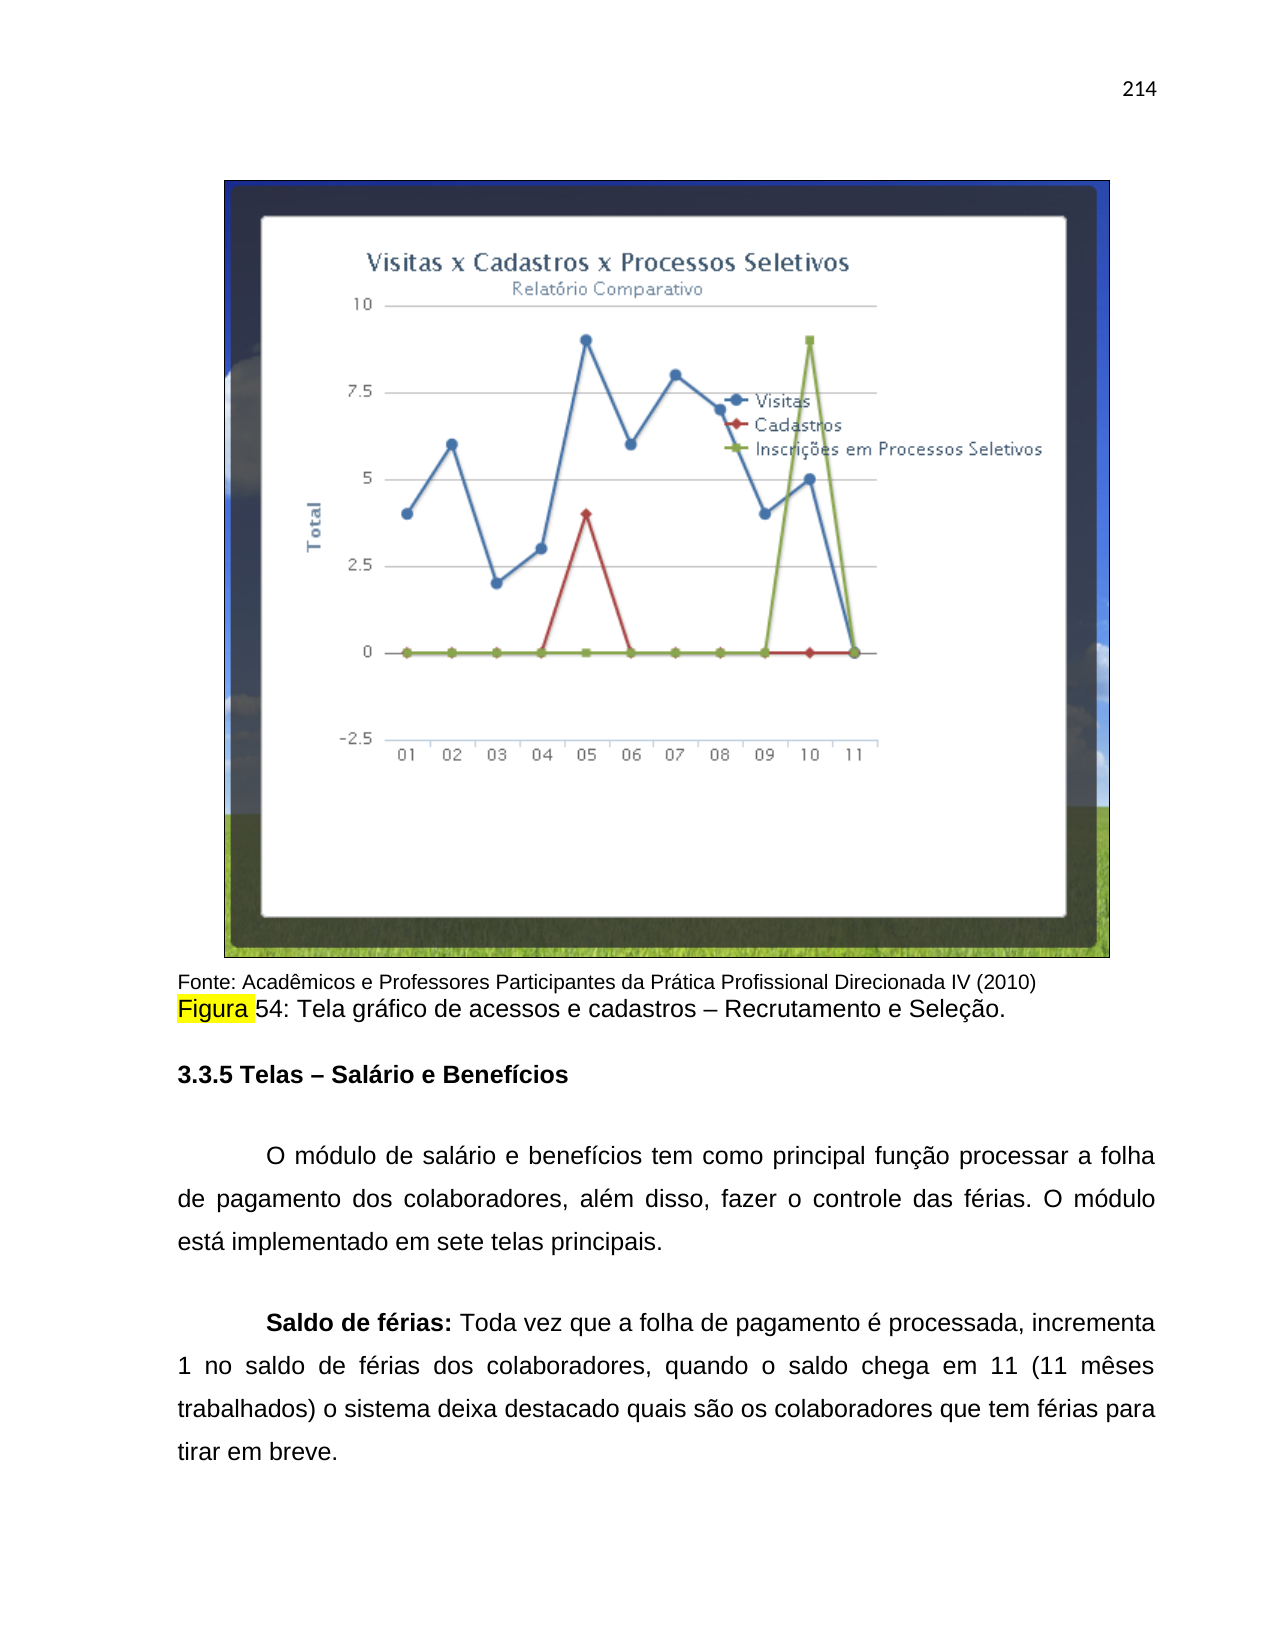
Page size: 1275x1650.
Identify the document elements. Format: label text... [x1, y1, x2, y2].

text O módulo de salário e benefícios tem como principal função processar a folha de pagamento dos colaboradores, além disso, fazer o controle das férias. O módulo está implementado em sete telas principais. [177, 1141, 1157, 1256]
text Saldo de férias: Toda vez que a folha de pagamento é processada, incrementa 1 no saldo de férias dos colaboradores, quando o saldo chega em 11 (11 mêses trabalhados) o sistema deixa destacado quais são os colaboradores que tem férias para tirar em breve. [177, 1308, 1157, 1466]
text Fonte: Acadêmicos e Professores Participantes da Prática Profissional Direcionada IV (2010) [177, 970, 1157, 994]
text 3.3.5 Telas – Salário e Benefícios [177, 1060, 1157, 1089]
picture [225, 181, 1109, 957]
text Figura 54: Tela gráfico de acessos e cadastros – Recrutamento e Seleção. [255, 994, 1157, 1023]
